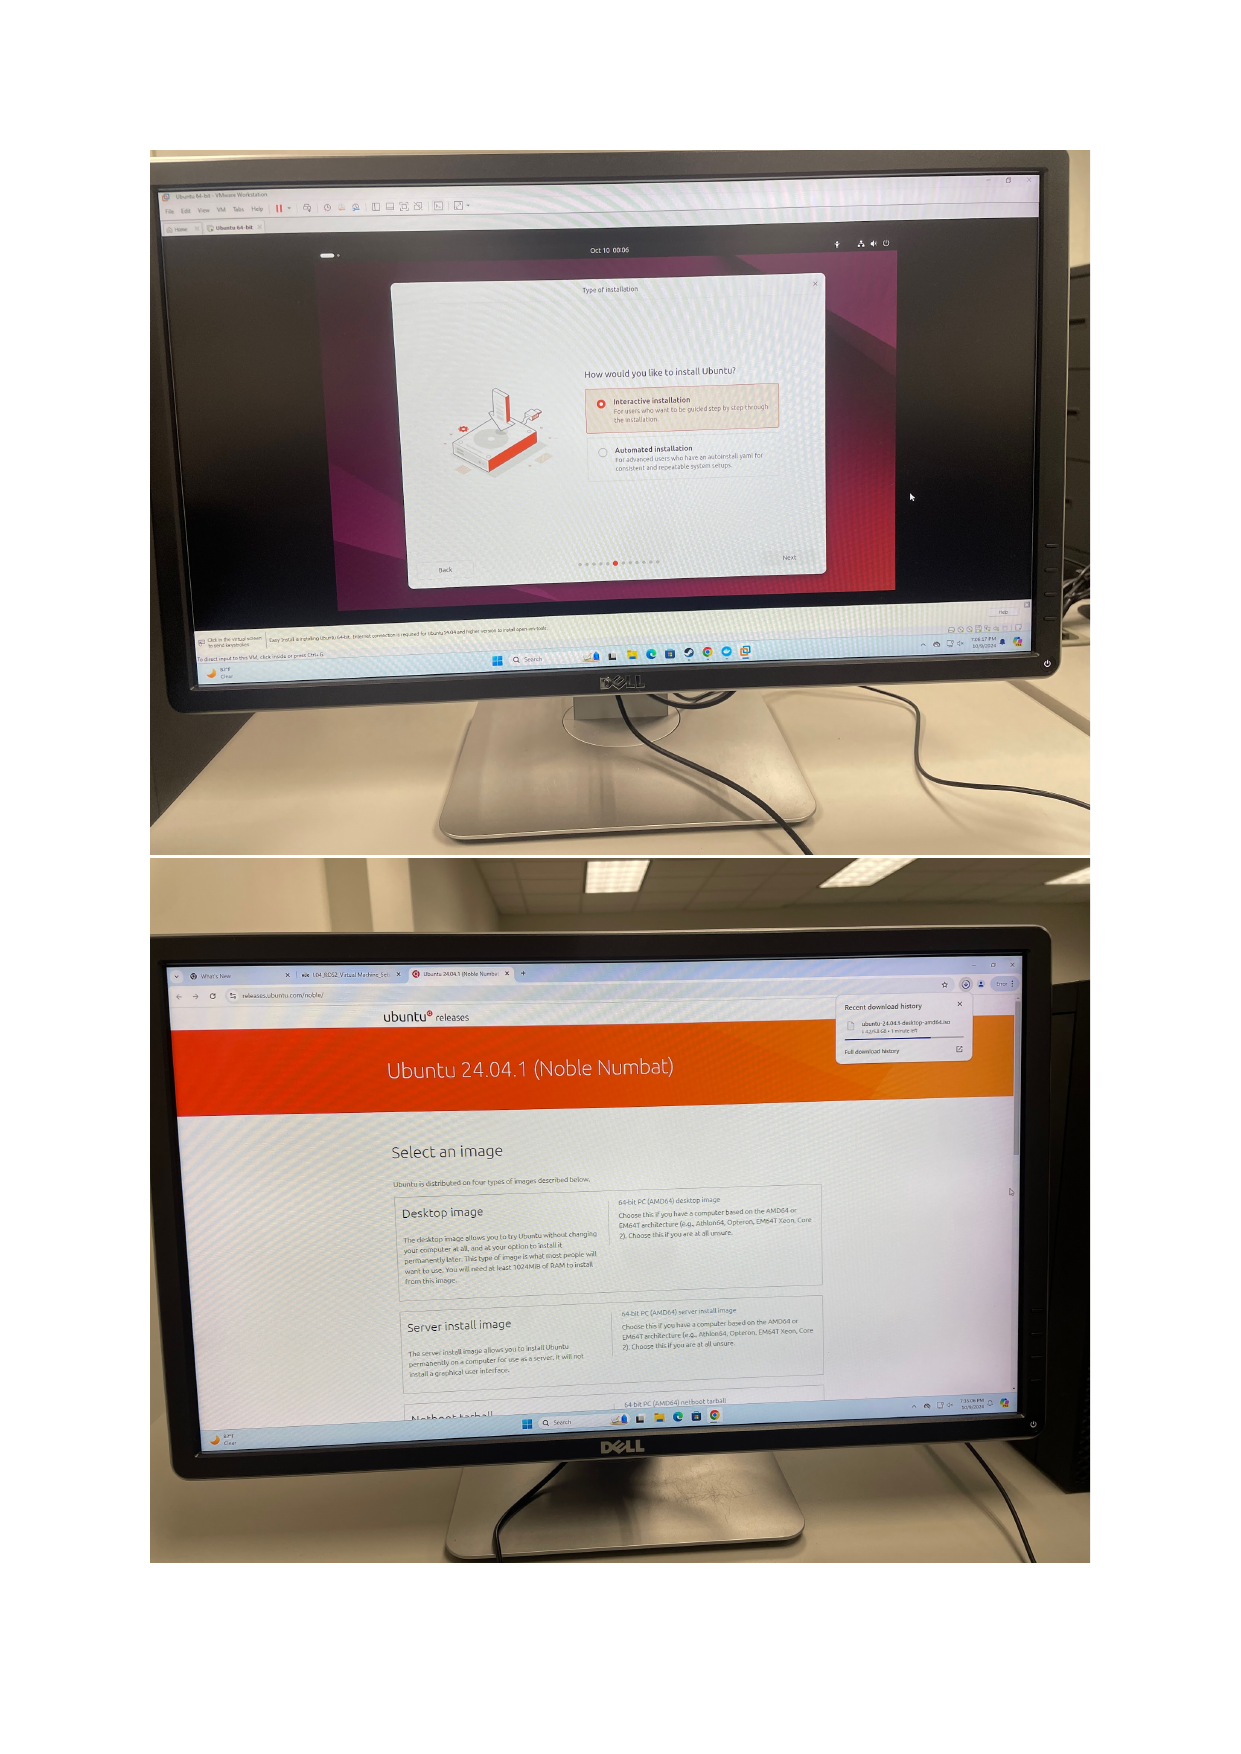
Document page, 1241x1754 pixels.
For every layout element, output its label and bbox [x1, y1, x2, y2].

picture [150, 858, 1091, 1563]
picture [150, 150, 1091, 855]
